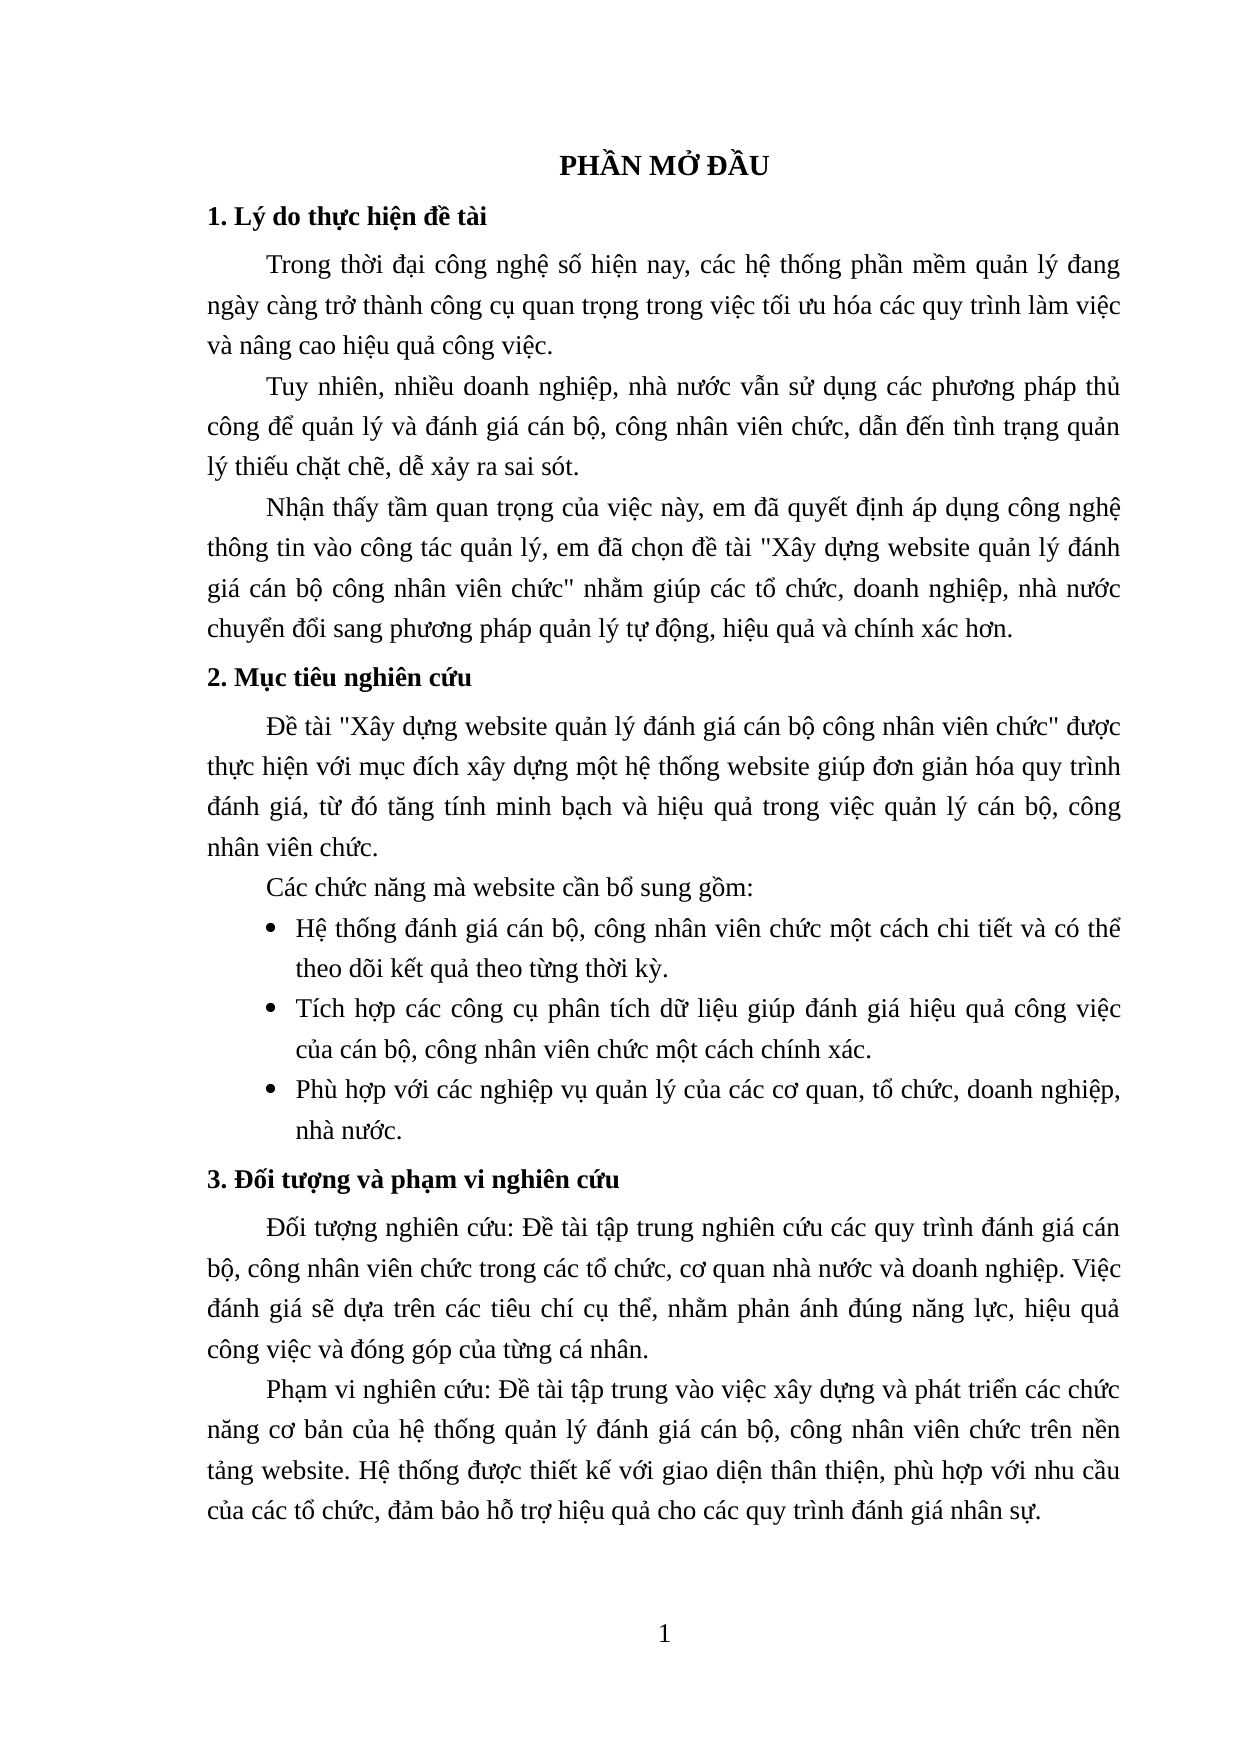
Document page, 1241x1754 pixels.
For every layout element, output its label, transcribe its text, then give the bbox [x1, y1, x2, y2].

list Lý do thực hiện đề tài [207, 199, 1122, 231]
text Tuy nhiên, nhiều doanh nghiệp, nhà nước vẫn sử dụng các phương pháp thủ công để quản lý và đánh giá cán bộ, công nhân viên chức, dẫn đến tình trạng quản lý thiếu chặt chẽ, dễ xảy ra sai sót. [207, 369, 1122, 482]
text Phạm vi nghiên cứu: Đề tài tập trung vào việc xây dựng và phát triển các chức năng cơ bản của hệ thống quản lý đánh giá cán bộ, công nhân viên chức trên nền tảng website. Hệ thống được thiết kế với giao diện thân thiện, phù hợp với nhu cầu của các tổ chức, đảm bảo hỗ trợ hiệu quả cho các quy trình đánh giá nhân sự. [207, 1373, 1122, 1526]
list Hệ thống đánh giá cán bộ, công nhân viên chức một cách chi tiết và có thể theo dõi kết quả theo từng thời kỳ. [266, 912, 1122, 983]
list Phù hợp với các nghiệp vụ quản lý của các cơ quan, tổ chức, doanh nghiệp, nhà nước. [266, 1073, 1122, 1145]
list Tích hợp các công cụ phân tích dữ liệu giúp đánh giá hiệu quả công việc của cán bộ, công nhân viên chức một cách chính xác. [266, 993, 1122, 1064]
list Đối tượng và phạm vi nghiên cứu [207, 1163, 1122, 1194]
text Trong thời đại công nghệ số hiện nay, các hệ thống phần mềm quản lý đang ngày càng trở thành công cụ quan trọng trong việc tối ưu hóa các quy trình làm việc và nâng cao hiệu quả công việc. [207, 248, 1122, 360]
text Đề tài "Xây dựng website quản lý đánh giá cán bộ công nhân viên chức" được thực hiện với mục đích xây dựng một hệ thống website giúp đơn giản hóa quy trình đánh giá, từ đó tăng tính minh bạch và hiệu quả trong việc quản lý cán bộ, công nhân viên chức. [207, 709, 1122, 862]
text Đối tượng nghiên cứu: Đề tài tập trung nghiên cứu các quy trình đánh giá cán bộ, công nhân viên chức trong các tổ chức, cơ quan nhà nước và doanh nghiệp. Việc đánh giá sẽ dựa trên các tiêu chí cụ thể, nhằm phản ánh đúng năng lực, hiệu quả công việc và đóng góp của từng cá nhân. [207, 1212, 1122, 1364]
title PHẦN MỞ ĐẦU [207, 148, 1122, 181]
list Mục tiêu nghiên cứu [207, 661, 1122, 692]
text Các chức năng mà website cần bổ sung gồm: [207, 871, 1122, 902]
text Nhận thấy tầm quan trọng của việc này, em đã quyết định áp dụng công nghệ thông tin vào công tác quản lý, em đã chọn đề tài "Xây dựng website quản lý đánh giá cán bộ công nhân viên chức" nhằm giúp các tổ chức, doanh nghiệp, nhà nước chuyển đổi sang phương pháp quản lý tự động, hiệu quả và chính xác hơn. [207, 491, 1122, 643]
